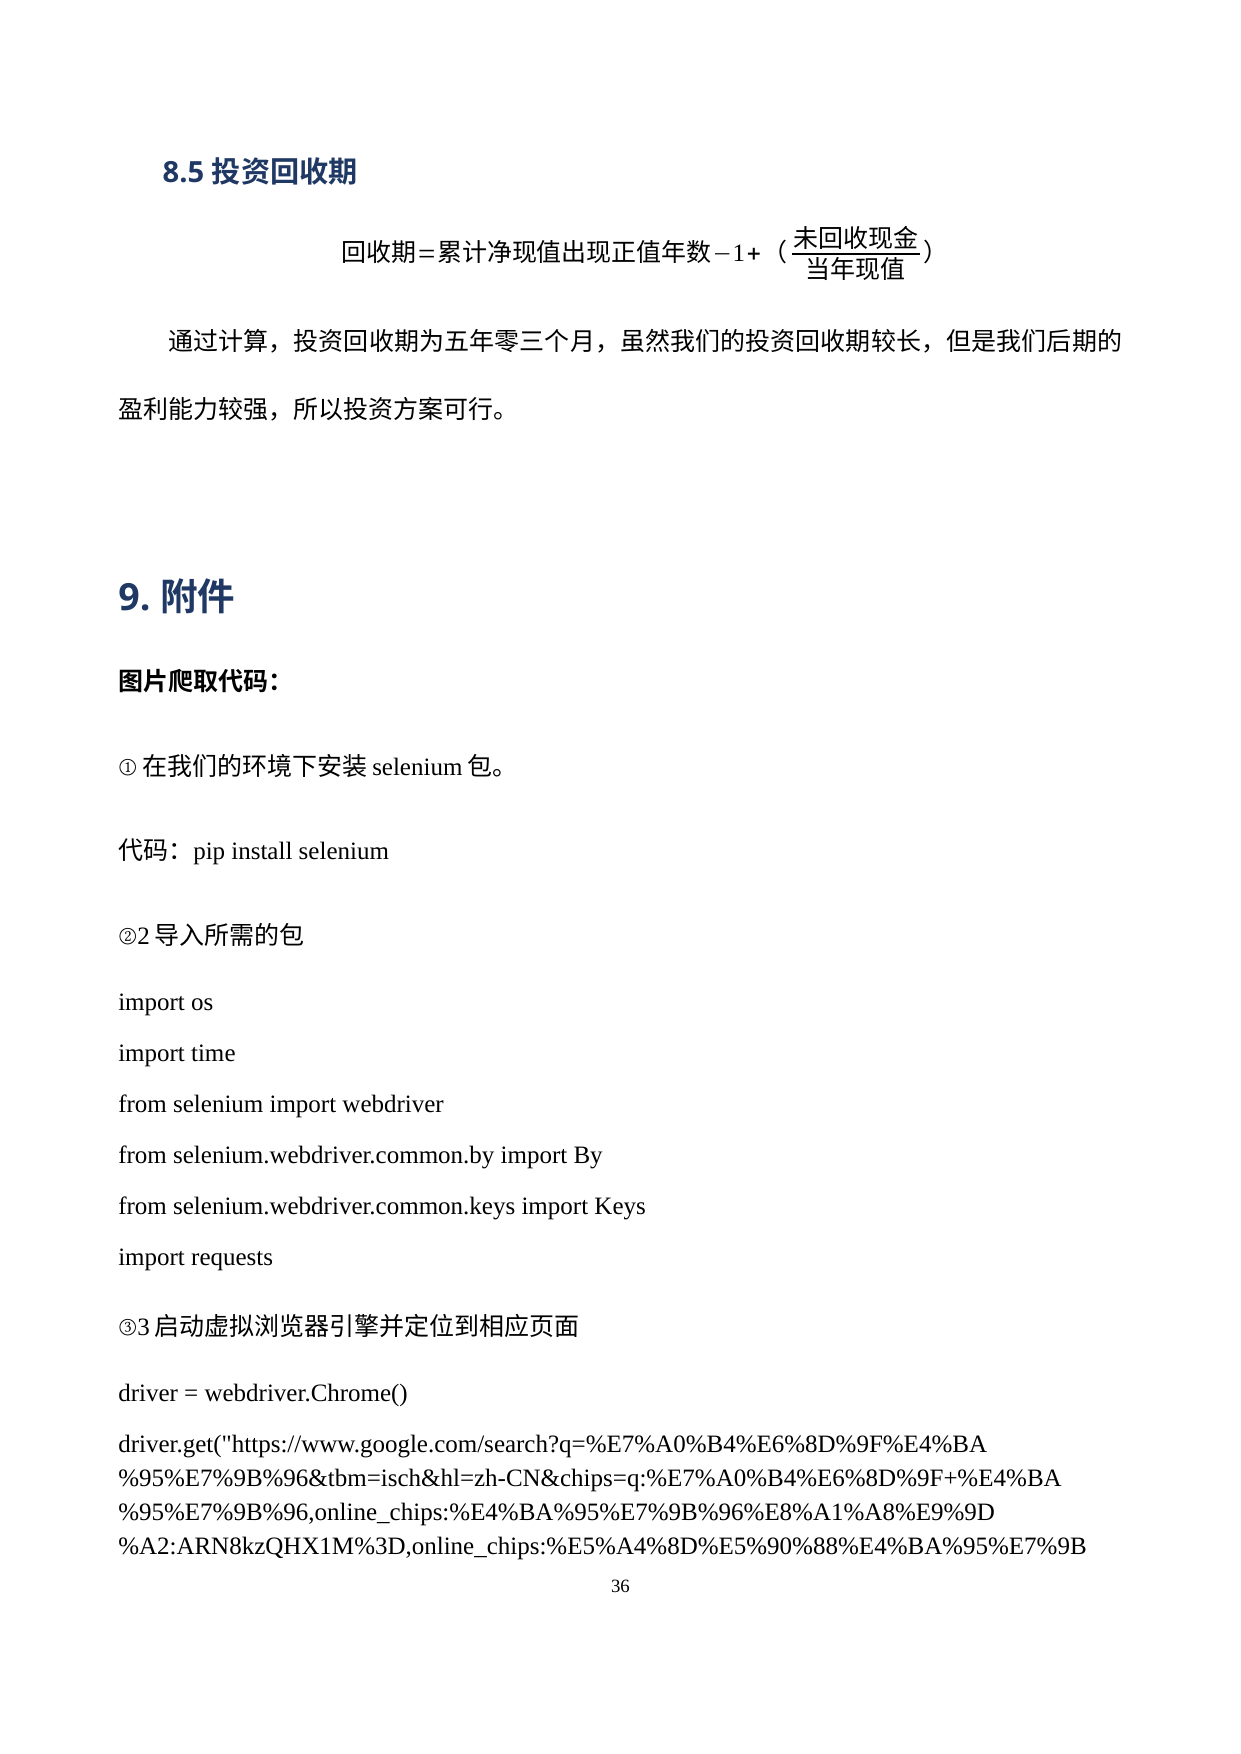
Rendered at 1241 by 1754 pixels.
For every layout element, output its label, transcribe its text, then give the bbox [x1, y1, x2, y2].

text 代码：pip install selenium [118, 815, 1122, 883]
text ③3启动虚拟浏览器引擎并定位到相应页面 [118, 1290, 1122, 1358]
subtitle 投资回收期 [162, 136, 1122, 204]
text import os [118, 985, 1122, 1019]
text driver = webdriver.Chrome() [118, 1375, 1122, 1409]
subtitle 附件 [118, 560, 1122, 628]
text from selenium import webdriver [118, 1087, 1122, 1121]
text 通过计算，投资回收期为五年零三个月，虽然我们的投资回收期较长，但是我们后期的盈利能力较强，所以投资方案可行。 [118, 306, 1122, 441]
text ①在我们的环境下安装selenium包。 [118, 730, 1122, 798]
text import time [118, 1036, 1122, 1070]
text 图片爬取代码： [118, 645, 1122, 713]
text from selenium.webdriver.common.by import By [118, 1138, 1122, 1172]
text import requests [118, 1239, 1122, 1273]
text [118, 1426, 1122, 1562]
text ②2导入所需的包 [118, 900, 1122, 968]
text from selenium.webdriver.common.keys import Keys [118, 1188, 1122, 1222]
